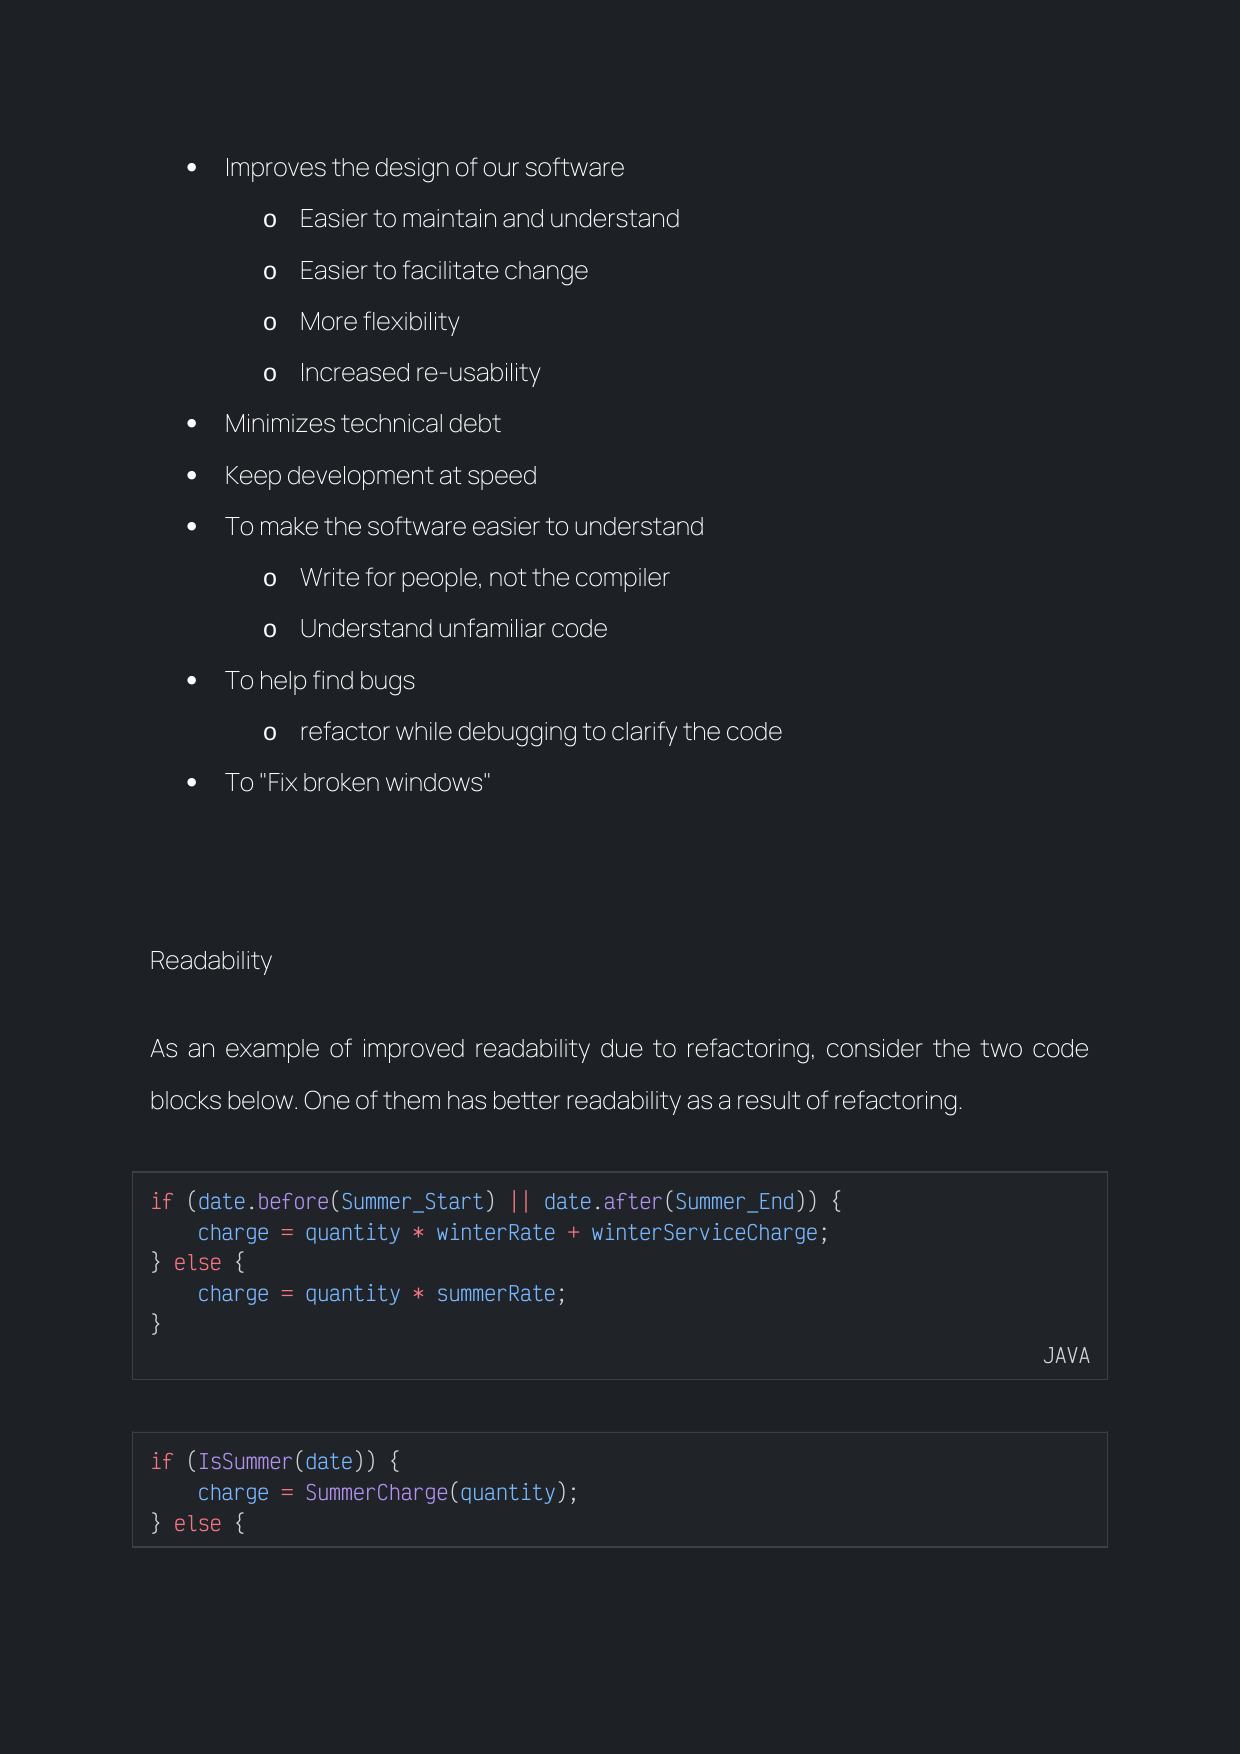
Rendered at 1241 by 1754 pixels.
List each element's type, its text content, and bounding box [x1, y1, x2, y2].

list Improves the design of our software [187, 150, 1090, 184]
list Easier to maintain and understand [262, 201, 1090, 235]
list Keep development at speed [187, 457, 1090, 492]
list To help find bugs [187, 662, 1090, 697]
list Easier to facilitate change [262, 252, 1090, 287]
list refactor while debugging to clarify the code [262, 714, 1090, 748]
list To "Fix broken windows" [187, 765, 1090, 799]
list Understand unfamiliar code [262, 611, 1090, 645]
list Write for people, not the compiler [262, 560, 1090, 594]
list Minimizes technical debt [187, 406, 1090, 440]
list Increased re-usability [262, 355, 1090, 389]
text As an example of improved readability due to refactoring, consider the two code blocks below. One of them has better readability as a result of refactoring. [150, 1031, 1090, 1117]
list To make the software easier to understand [187, 509, 1090, 543]
list More flexibility [262, 304, 1090, 338]
subtitle Readability [150, 942, 1090, 977]
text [133, 1433, 1107, 1546]
text JAVA [133, 1325, 1107, 1379]
text if (date.before(Summer_Start) || date.after(Summer_End)) { charge = quantity * winterRate + winterServiceCharge; } else { charge = quantity * summerRate; } [133, 1173, 1107, 1325]
